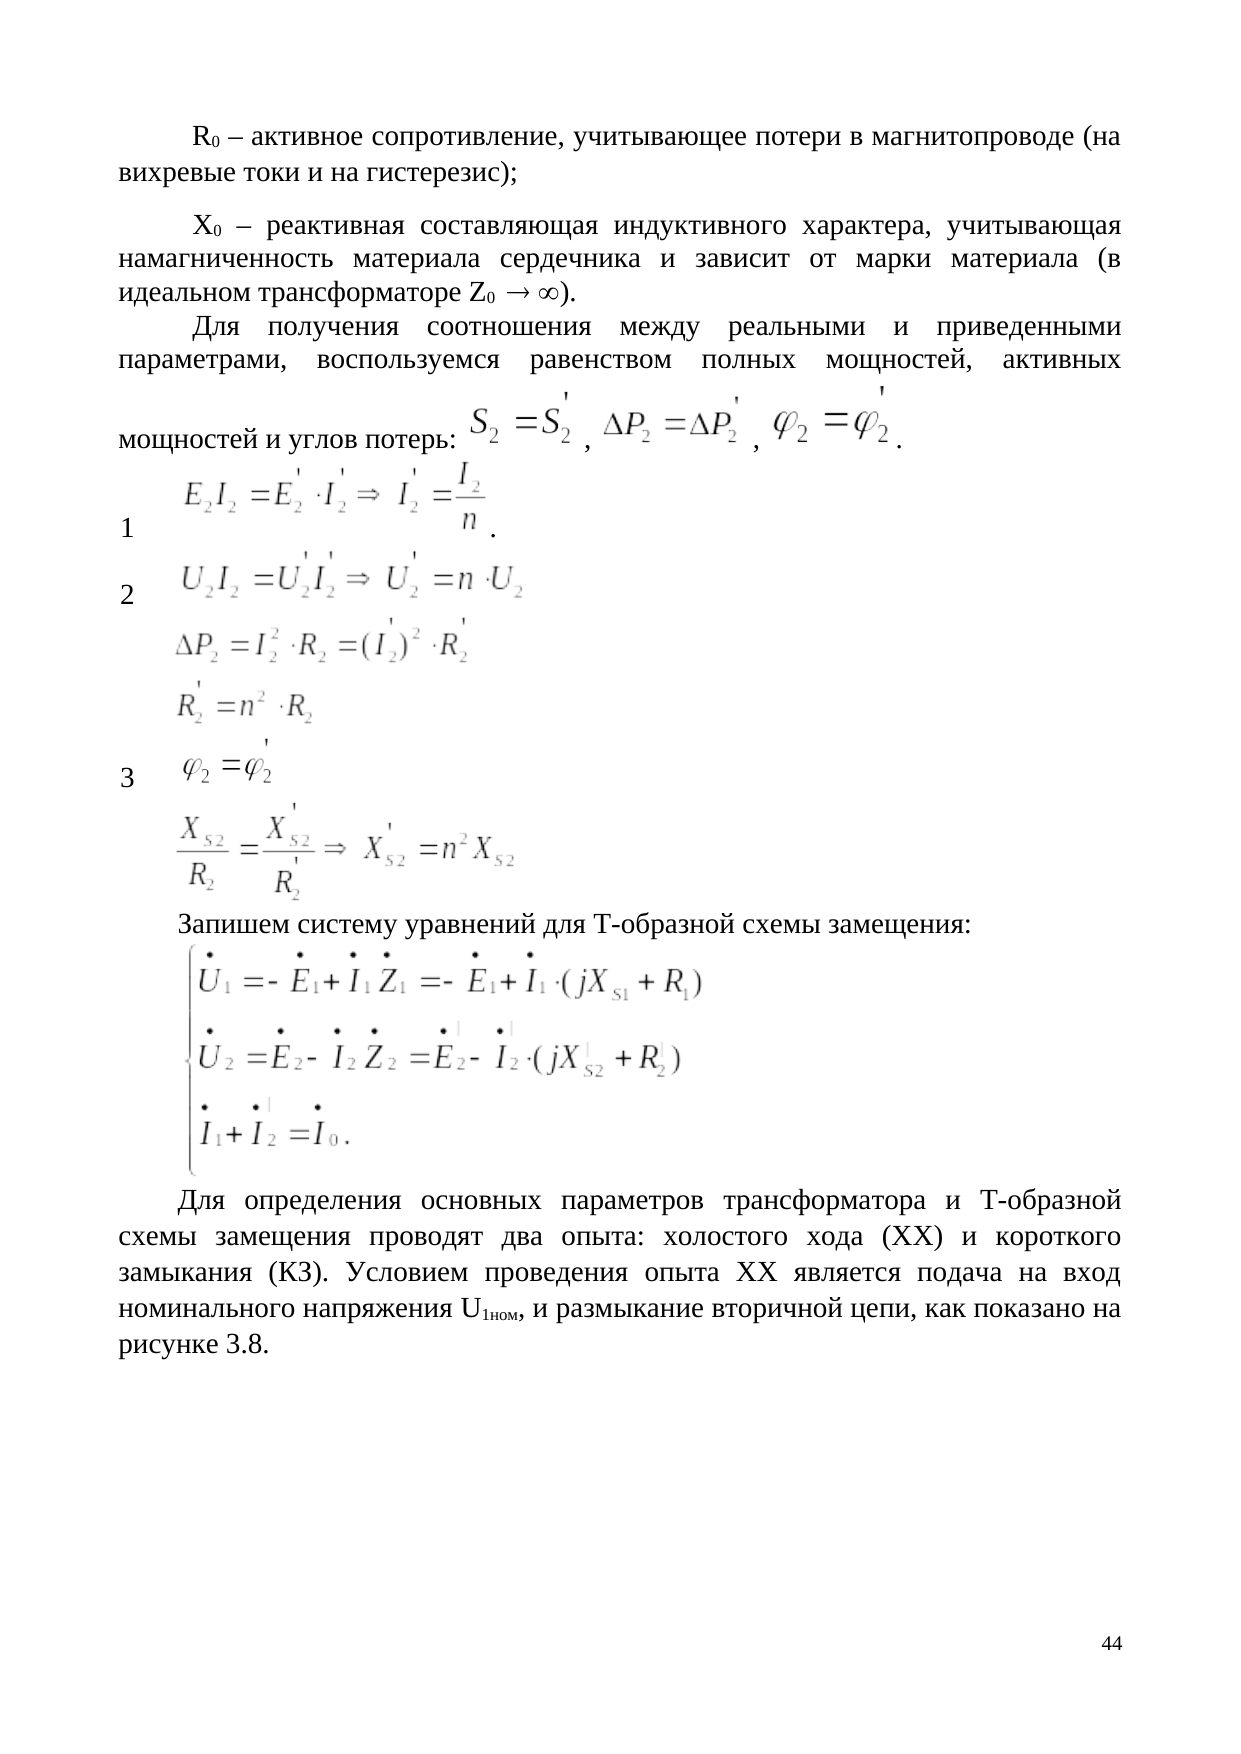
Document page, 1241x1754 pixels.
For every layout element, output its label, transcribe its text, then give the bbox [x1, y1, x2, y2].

text X0 – реактивная составляющая индуктивного характера, учитывающая намагниченность материала сердечника и зависит от марки материала (в идеальном трансформаторе Z0 ). [118, 207, 1122, 308]
text R0 – активное сопротивление, учитывающее потери в магнитопроводе (на вихревые токи и на гистерезис); [118, 118, 1122, 188]
text Для получения соотношения между реальными и приведенными параметрами, воспользуемся равенством полных мощностей, активных мощностей и углов потерь: , , . [118, 308, 1122, 454]
text 2 [118, 544, 1122, 611]
text 1 . [118, 454, 1122, 544]
text Для определения основных параметров трансформатора и Т-образной схемы замещения проводят два опыта: холостого хода (ХХ) и короткого замыкания (КЗ). Условием проведения опыта ХХ является подача на вход номинального напряжения U1ном, и размыкание вторичной цепи, как показано на рисунке 3.8. [118, 1182, 1122, 1360]
text 3 [118, 729, 1122, 794]
text Запишем систему уравнений для Т-образной схемы замещения: [118, 906, 1122, 940]
